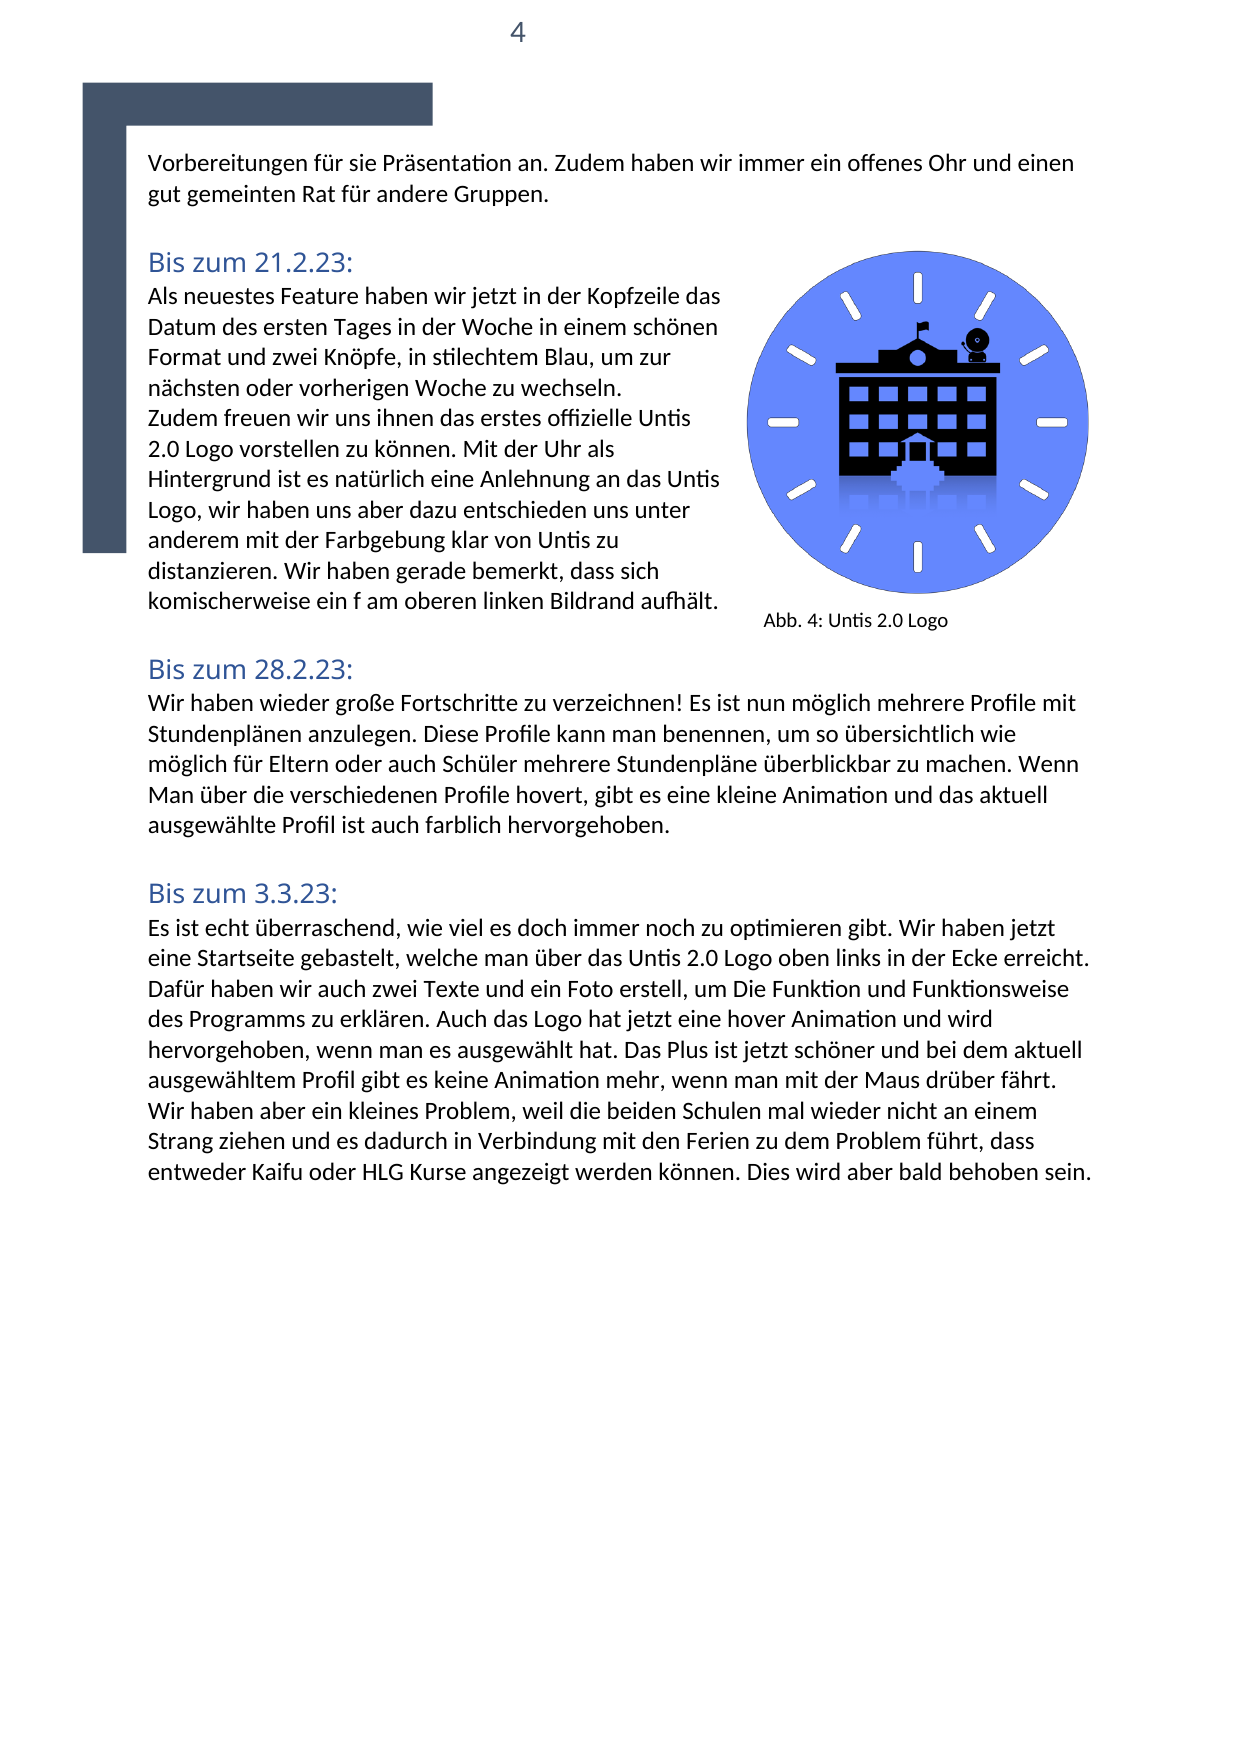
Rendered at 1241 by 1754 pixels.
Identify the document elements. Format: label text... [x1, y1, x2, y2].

text Es ist echt überraschend, wie viel es doch immer noch zu optimieren gibt. Wir haben jetzt eine Startseite gebastelt, welche man über das Untis 2.0 Logo oben links in der Ecke erreicht. Dafür haben wir auch zwei Texte und ein Foto erstell, um Die Funktion und Funktionsweise des Programms zu erklären. Auch das Logo hat jetzt eine hover Animation und wird hervorgehoben, wenn man es ausgewählt hat. Das Plus ist jetzt schöner und bei dem aktuell ausgewähltem Profil gibt es keine Animation mehr, wenn man mit der Maus drüber fährt. Wir haben aber ein kleines Problem, weil die beiden Schulen mal wieder nicht an einem Strang ziehen und es dadurch in Verbindung mit den Ferien zu dem Problem führt, dass entweder Kaifu oder HLG Kurse angezeigt werden können. Dies wird aber bald behoben sein. [148, 912, 1093, 1186]
text Zudem freuen wir uns ihnen das erstes offizielle Untis 2.0 Logo vorstellen zu können. Mit der Uhr als Hintergrund ist es natürlich eine Anlehnung an das Untis Logo, wir haben uns aber dazu entschieden uns unter anderem mit der Farbgebung klar von Untis zu distanzieren. Wir haben gerade bemerkt, dass sich komischerweise ein f am oberen linken Bildrand aufhält. [148, 402, 1093, 616]
subtitle Bis zum 21.2.23: [148, 243, 1093, 280]
text Als neuestes Feature haben wir jetzt in der Kopfzeile das Datum des ersten Tages in der Woche in einem schönen Format und zwei Knöpfe, in stilechtem Blau, um zur nächsten oder vorherigen Woche zu wechseln. [148, 280, 746, 402]
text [148, 148, 1093, 209]
picture [746, 250, 1089, 594]
text Wir haben wieder große Fortschritte zu verzeichnen! Es ist nun möglich mehrere Profile mit Stundenplänen anzulegen. Diese Profile kann man benennen, um so übersichtlich wie möglich für Eltern oder auch Schüler mehrere Stundenpläne überblickbar zu machen. Wenn Man über die verschiedenen Profile hovert, gibt es eine kleine Animation und das aktuell ausgewählte Profil ist auch farblich hervorgehoben. [148, 687, 1093, 840]
subtitle Bis zum 3.3.23: [148, 875, 1093, 912]
subtitle Bis zum 28.2.23: [148, 651, 1093, 687]
